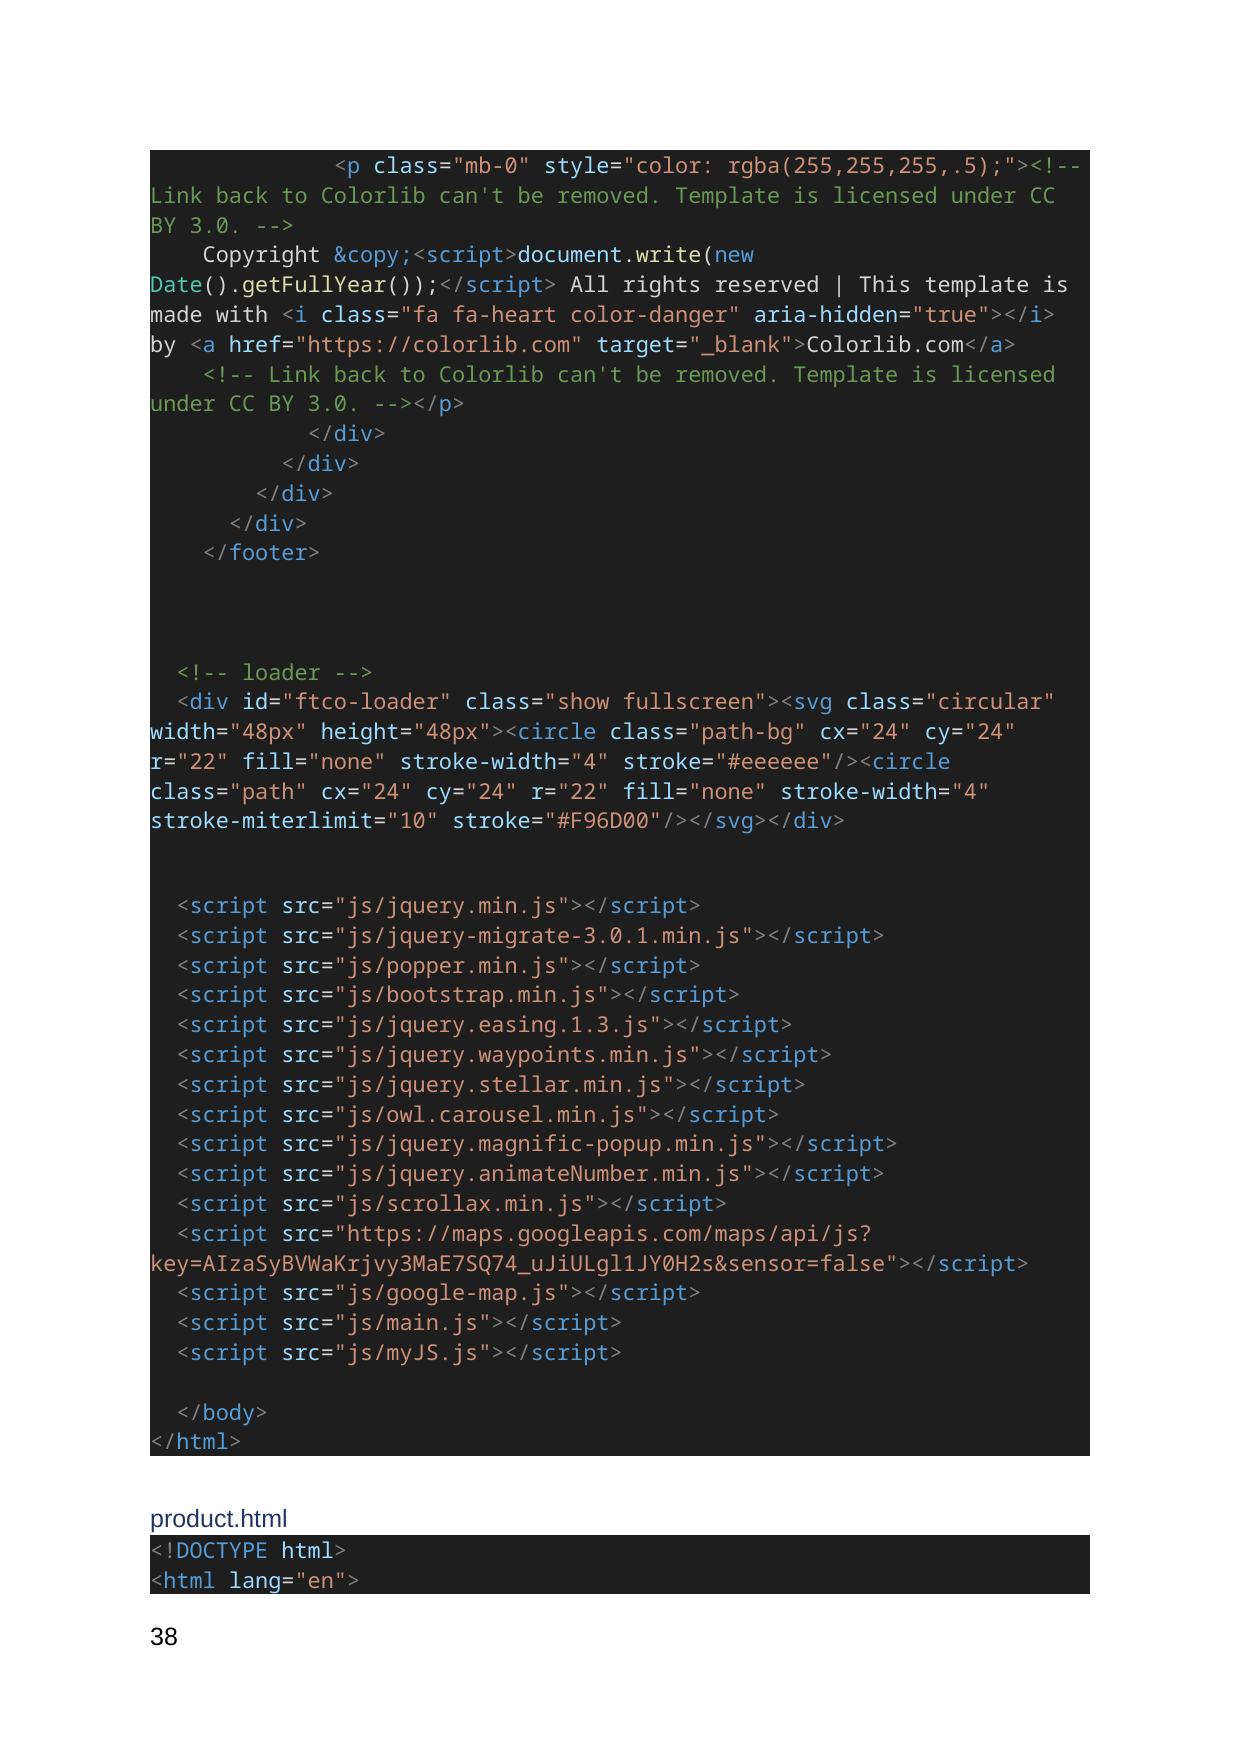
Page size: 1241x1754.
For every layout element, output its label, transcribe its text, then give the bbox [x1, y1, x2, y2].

text <script src="js/popper.min.js"></script> [150, 949, 1090, 979]
text <script src="js/owl.carousel.min.js"></script> [150, 1098, 1090, 1128]
text <div id="ftco-loader" class="show fullscreen"><svg class="circular" width="48px" height="48px"><circle class="path-bg" cx="24" cy="24" r="22" fill="none" stroke-width="4" stroke="#eeeeee"/><circle class="path" cx="24" cy="24" r="22" fill="none" stroke-width="4" stroke-miterlimit="10" stroke="#F96D00"/></svg></div> [150, 686, 1090, 835]
text <html lang="en"> [150, 1564, 1090, 1594]
text <script src="js/bootstrap.min.js"></script> [150, 979, 1090, 1009]
text </footer> [150, 537, 1090, 567]
text <script src="js/myJS.js"></script> [150, 1337, 1090, 1367]
text <script src="js/google-map.js"></script> [150, 1277, 1090, 1307]
text <script src="https://maps.googleapis.com/maps/api/js?key=AIzaSyBVWaKrjvy3MaE7SQ74_uJiULgl1JY0H2s&sensor=false"></script> [150, 1218, 1090, 1277]
text <!-- Link back to Colorlib can't be removed. Template is licensed under CC BY 3.0. --></p> [150, 358, 1090, 418]
text <script src="js/scrollax.min.js"></script> [150, 1188, 1090, 1218]
text <!DOCTYPE html> [150, 1535, 1090, 1564]
text </body> [150, 1396, 1090, 1426]
text <script src="js/jquery.easing.1.3.js"></script> [150, 1009, 1090, 1039]
text <p class="mb-0" style="color: rgba(255,255,255,.5);"><!-- Link back to Colorlib can't be removed. Template is licensed under CC BY 3.0. --> [150, 150, 1090, 239]
text <script src="js/jquery.waypoints.min.js"></script> [150, 1039, 1090, 1069]
text </div> [150, 478, 1090, 507]
text </div> [150, 418, 1090, 448]
text <script src="js/main.js"></script> [150, 1307, 1090, 1337]
text Copyright &copy;<script>document.write(new Date().getFullYear());</script> All rights reserved | This template is made with <i class="fa fa-heart color-danger" aria-hidden="true"></i> by <a href="https://colorlib.com" target="_blank">Colorlib.com</a> [150, 239, 1090, 358]
text </html> [150, 1426, 1090, 1456]
subtitle product.html [150, 1504, 1090, 1532]
text <script src="js/jquery-migrate-3.0.1.min.js"></script> [150, 920, 1090, 949]
text <script src="js/jquery.min.js"></script> [150, 890, 1090, 920]
text </div> [150, 448, 1090, 478]
text <script src="js/jquery.animateNumber.min.js"></script> [150, 1158, 1090, 1188]
text <script src="js/jquery.stellar.min.js"></script> [150, 1069, 1090, 1098]
text <script src="js/jquery.magnific-popup.min.js"></script> [150, 1128, 1090, 1158]
text <!-- loader --> [150, 656, 1090, 686]
text </div> [150, 507, 1090, 537]
